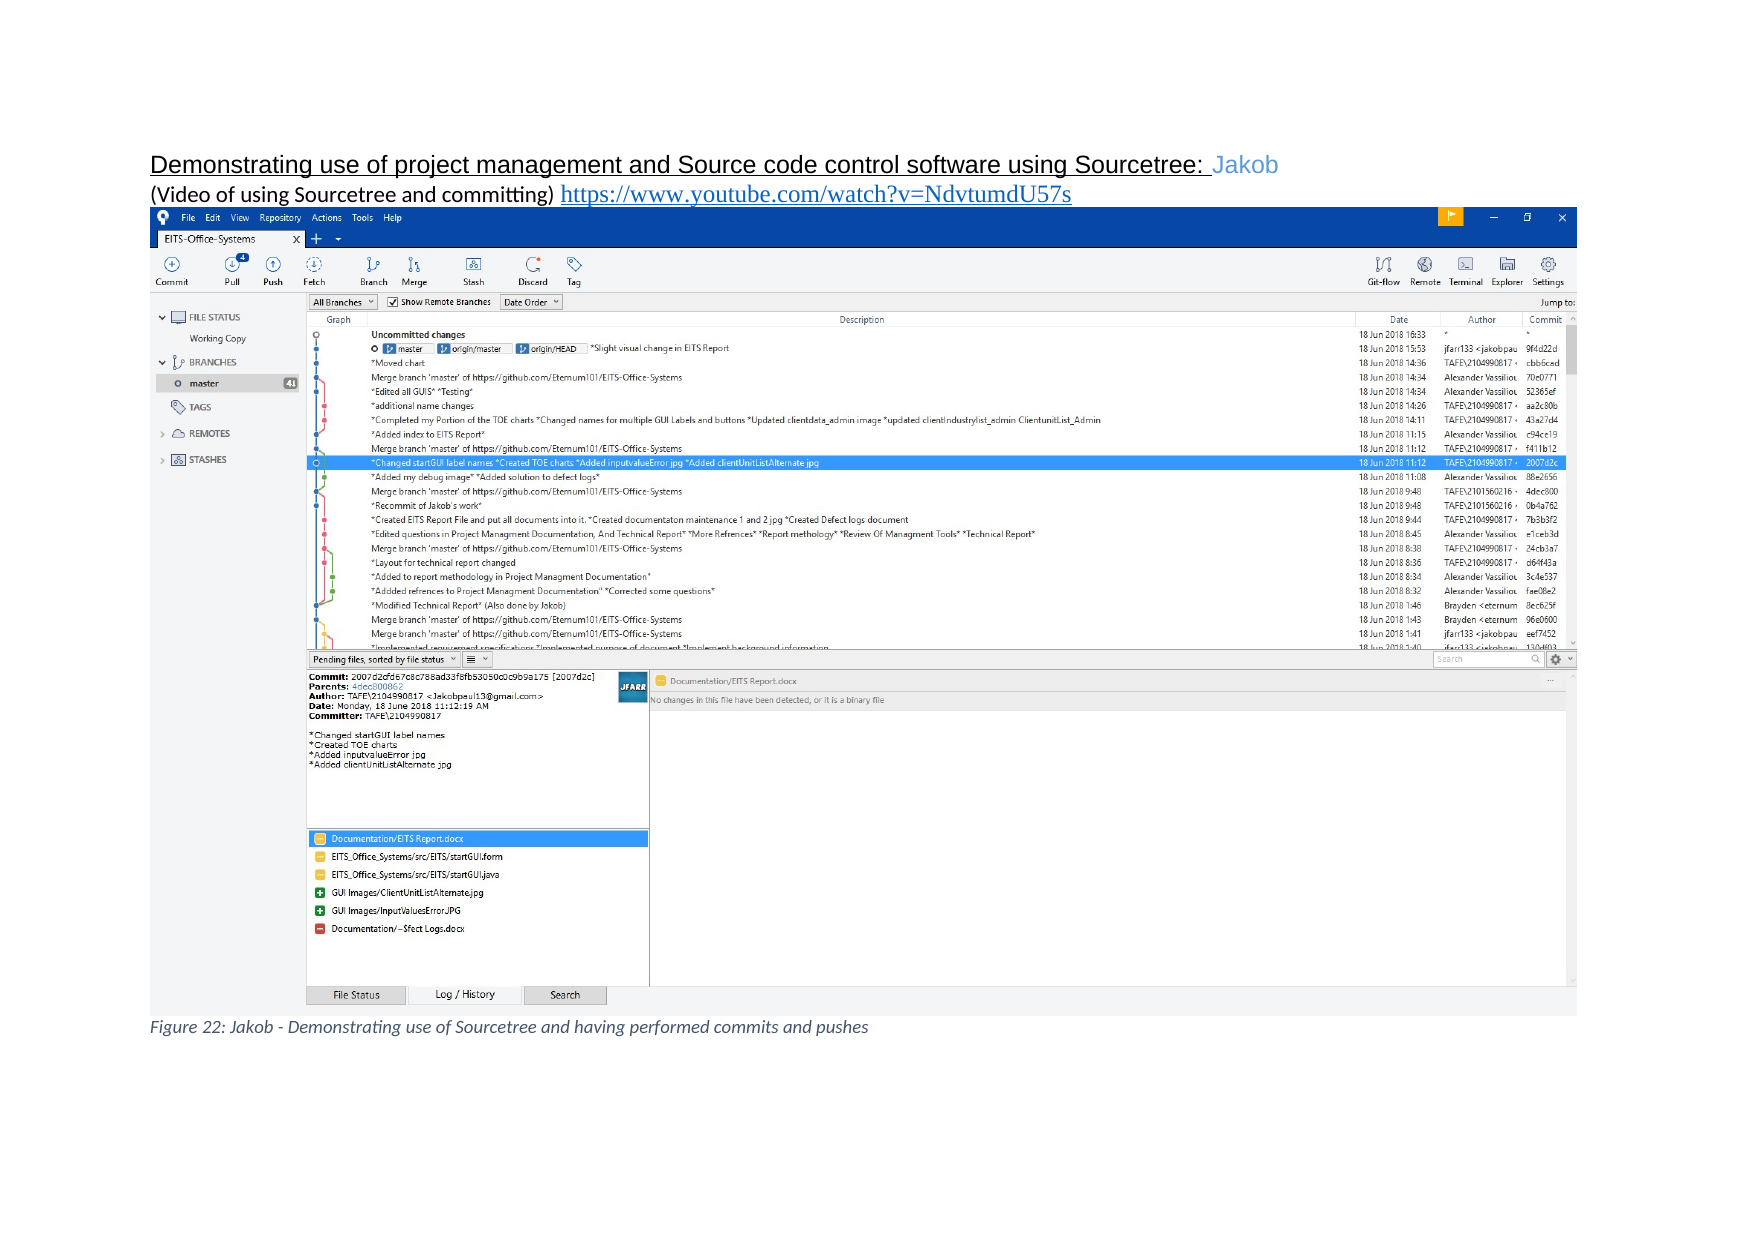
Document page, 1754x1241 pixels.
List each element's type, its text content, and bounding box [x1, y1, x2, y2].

text Figure 22: Jakob - Demonstrating use of Sourcetree and having performed commits and pushes [150, 1015, 1604, 1038]
text Demonstrating use of project management and Source code control software using Sourcetree: Jakob [150, 150, 1604, 179]
picture [150, 207, 1577, 1016]
